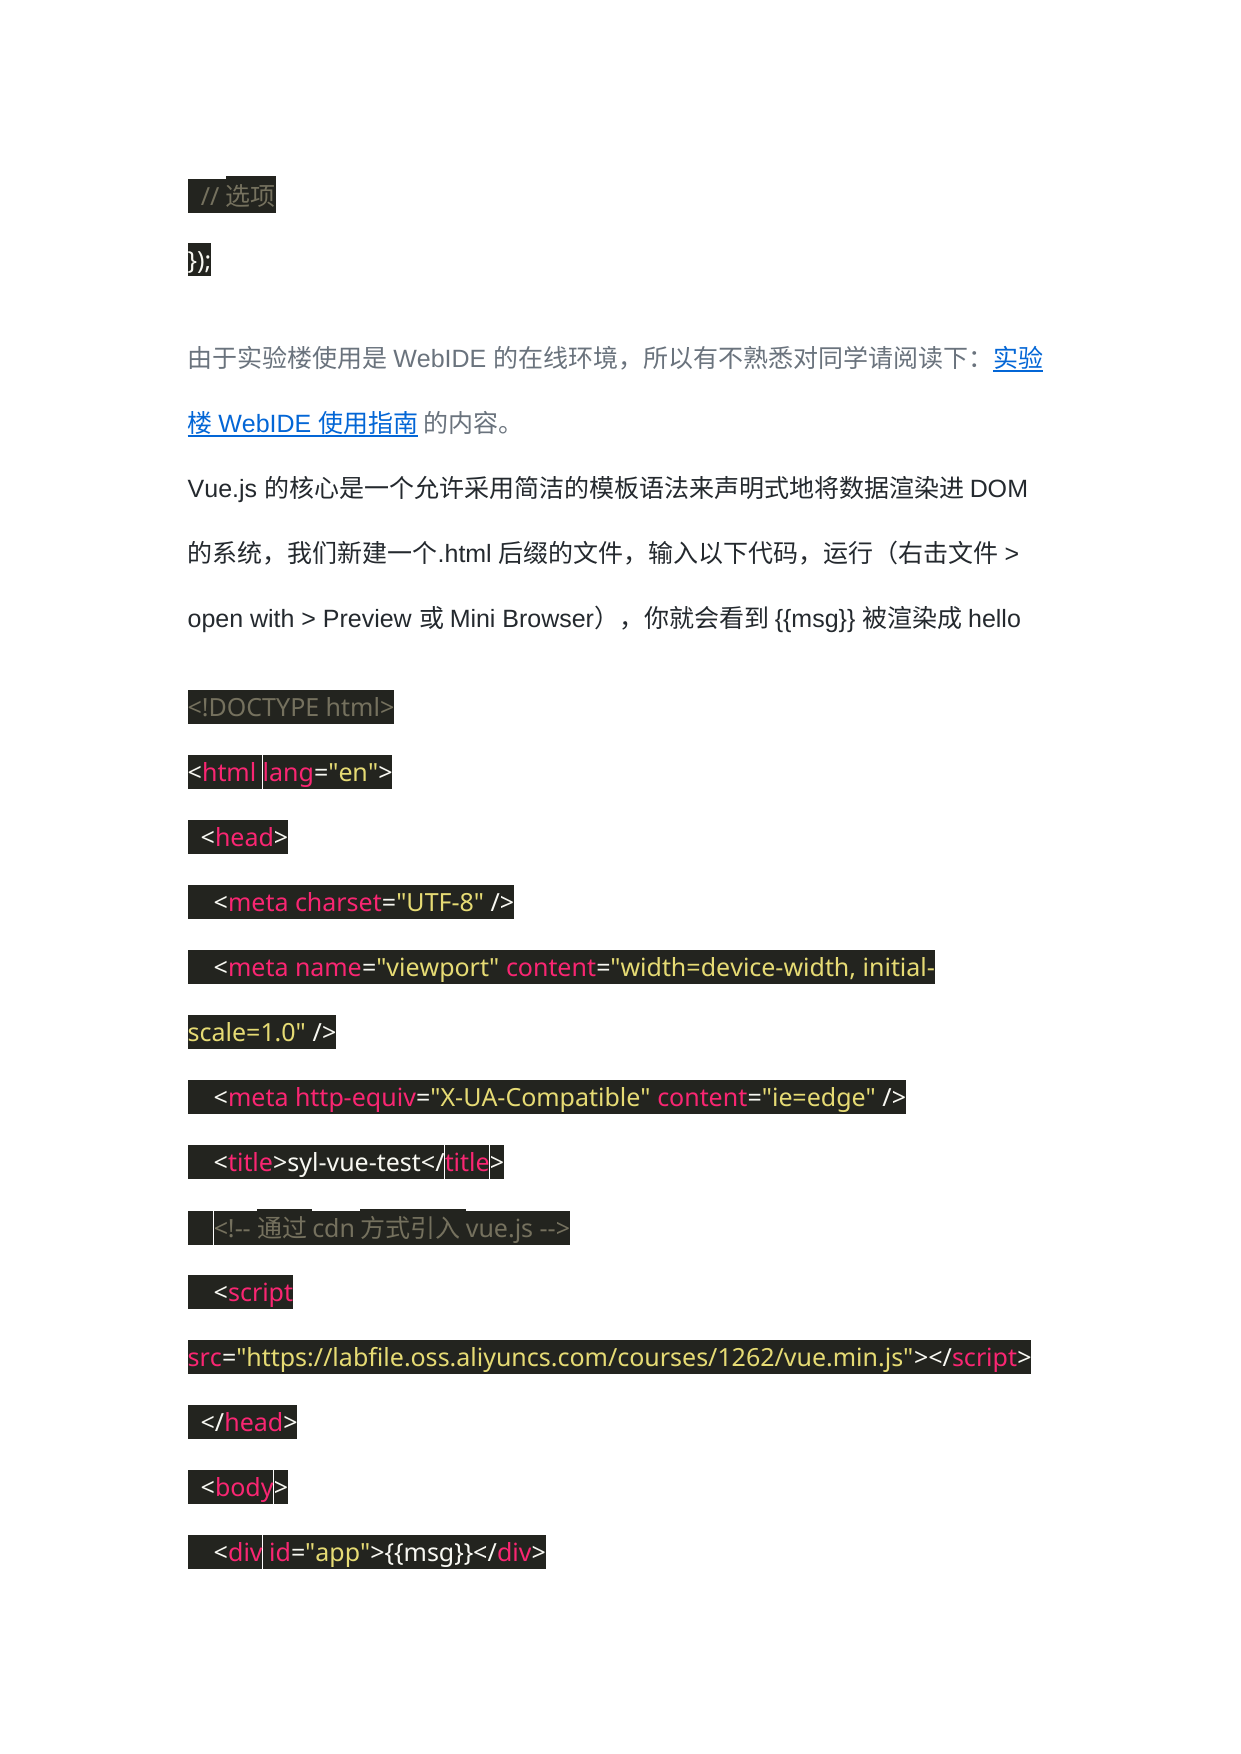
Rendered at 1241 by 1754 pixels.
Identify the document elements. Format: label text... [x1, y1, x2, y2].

text <html lang="en"> [187, 739, 1053, 804]
text <body> [187, 1454, 1053, 1519]
text <meta charset="UTF-8" /> [187, 869, 1053, 934]
text <script src="https://labfile.oss.aliyuncs.com/courses/1262/vue.min.js"></script> [187, 1259, 1053, 1389]
text <div id="app">{{msg}}</div> [187, 1519, 1053, 1584]
text <meta http-equiv="X-UA-Compatible" content="ie=edge" /> [187, 1064, 1053, 1129]
text }); [187, 227, 1053, 292]
text <meta name="viewport" content="width=device-width, initial-scale=1.0" /> [187, 934, 1053, 1064]
text // 选项 [187, 162, 1053, 227]
text Vue.js 的核心是一个允许采用简洁的模板语法来声明式地将数据渲染进 DOM 的系统，我们新建一个.html 后缀的文件，输入以下代码，运行（右击文件 > open with > Preview 或 Mini Browser），你就会看到 {{msg}} 被渲染成 hello [187, 454, 1053, 649]
text </head> [187, 1389, 1053, 1454]
text <head> [187, 804, 1053, 869]
text 由于实验楼使用是 WebIDE 的在线环境，所以有不熟悉对同学请阅读下：实验楼 WebIDE 使用指南 的内容。 [187, 324, 1053, 454]
text <!-- 通过cdn方式引入 vue.js --> [187, 1194, 1053, 1259]
text <title>syl-vue-test</title> [187, 1129, 1053, 1194]
text <!DOCTYPE html> [187, 674, 1053, 739]
